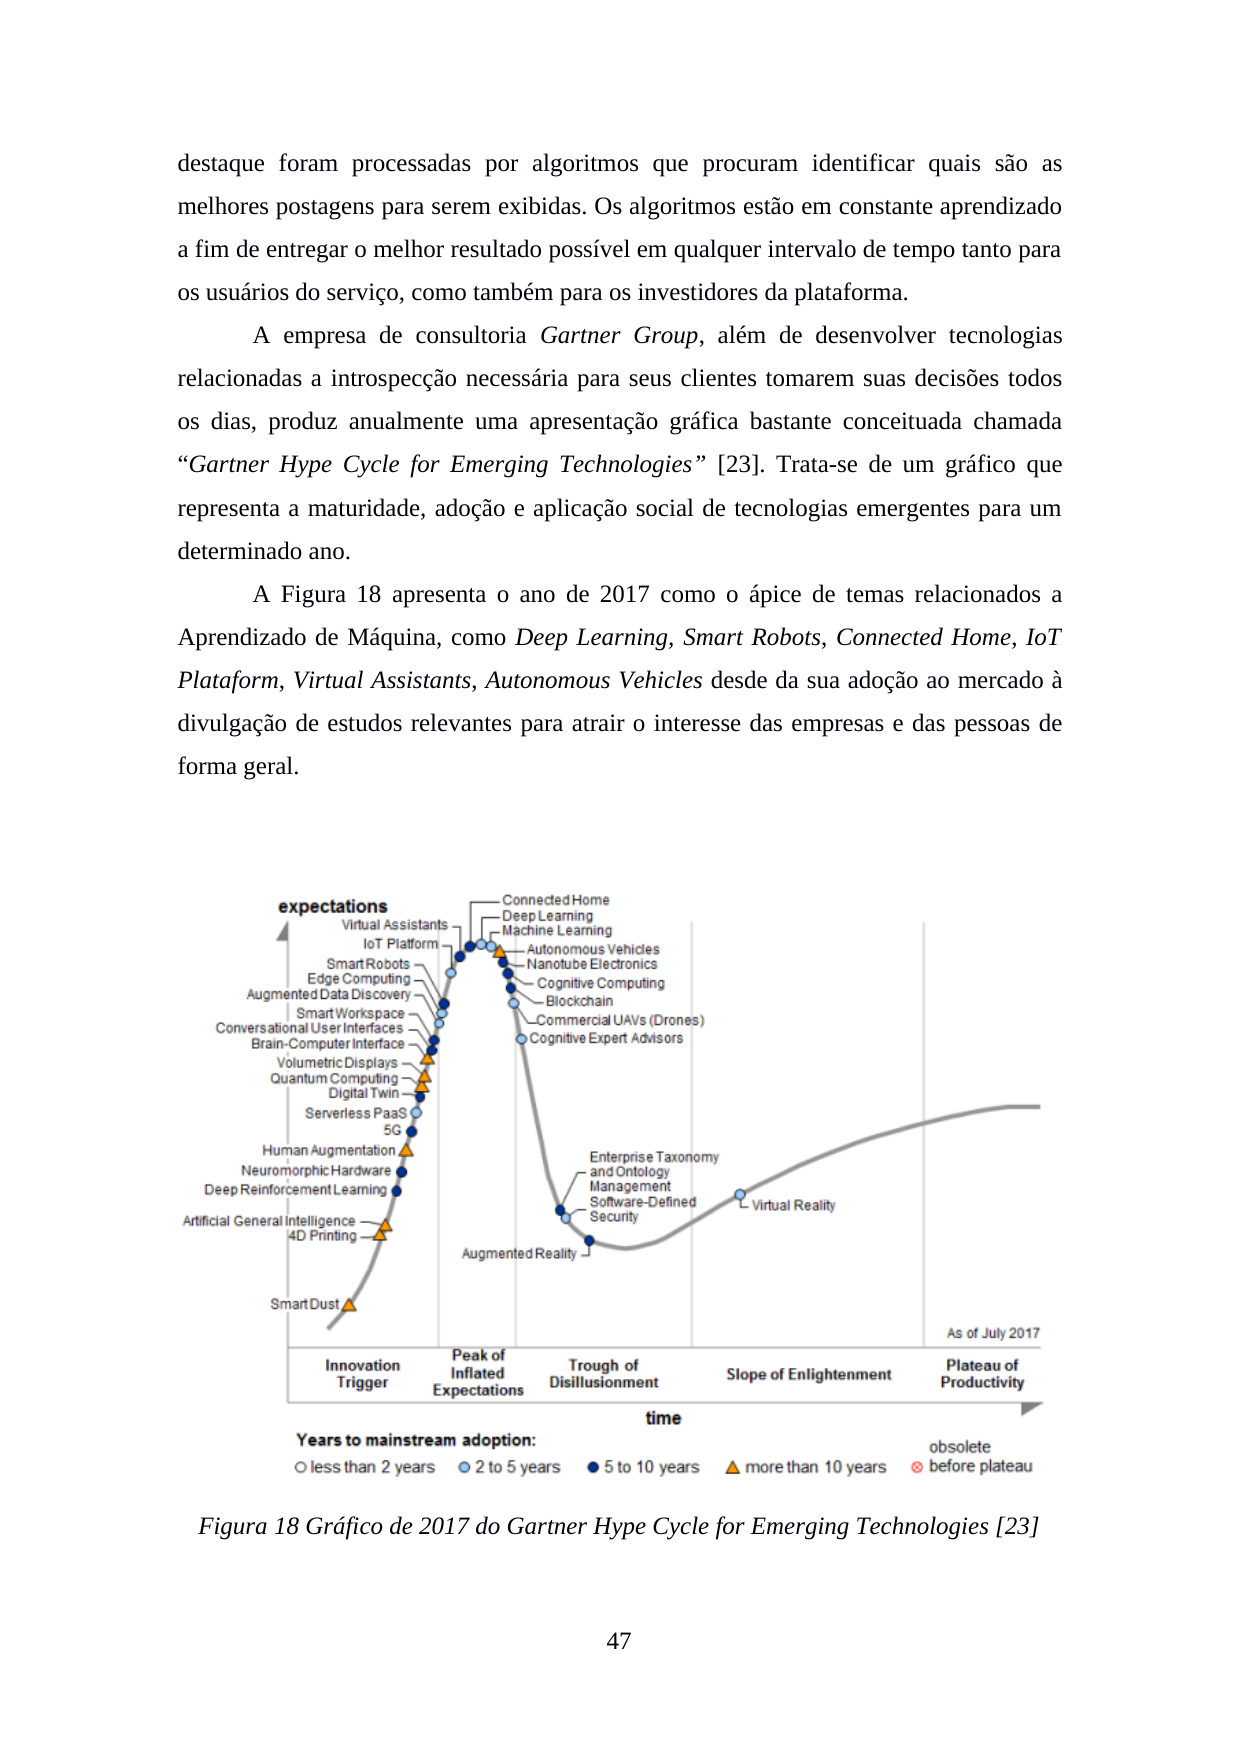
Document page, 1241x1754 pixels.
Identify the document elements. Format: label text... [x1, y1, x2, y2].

text Figura 18 Gráfico de 2017 do Gartner Hype Cycle for Emerging Technologies [23] [177, 1511, 1063, 1540]
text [177, 148, 1063, 306]
text A Figura 18 apresenta o ano de 2017 como o ápice de temas relacionados a Aprendizado de Máquina, como Deep Learning, Smart Robots, Connected Home, IoT Plataform, Virtual Assistants, Autonomous Vehicles desde da sua adoção ao mercado à divulgação de estudos relevantes para atrair o interesse das empresas e das pessoas de forma geral. [177, 579, 1063, 780]
picture [177, 880, 1063, 1485]
text A empresa de consultoria Gartner Group, além de desenvolver tecnologias relacionadas a introspecção necessária para seus clientes tomarem suas decisões todos os dias, produz anualmente uma apresentação gráfica bastante conceituada chamada “Gartner Hype Cycle for Emerging Technologies” [23]. Trata-se de um gráfico que representa a maturidade, adoção e aplicação social de tecnologias emergentes para um determinado ano. [177, 320, 1063, 564]
